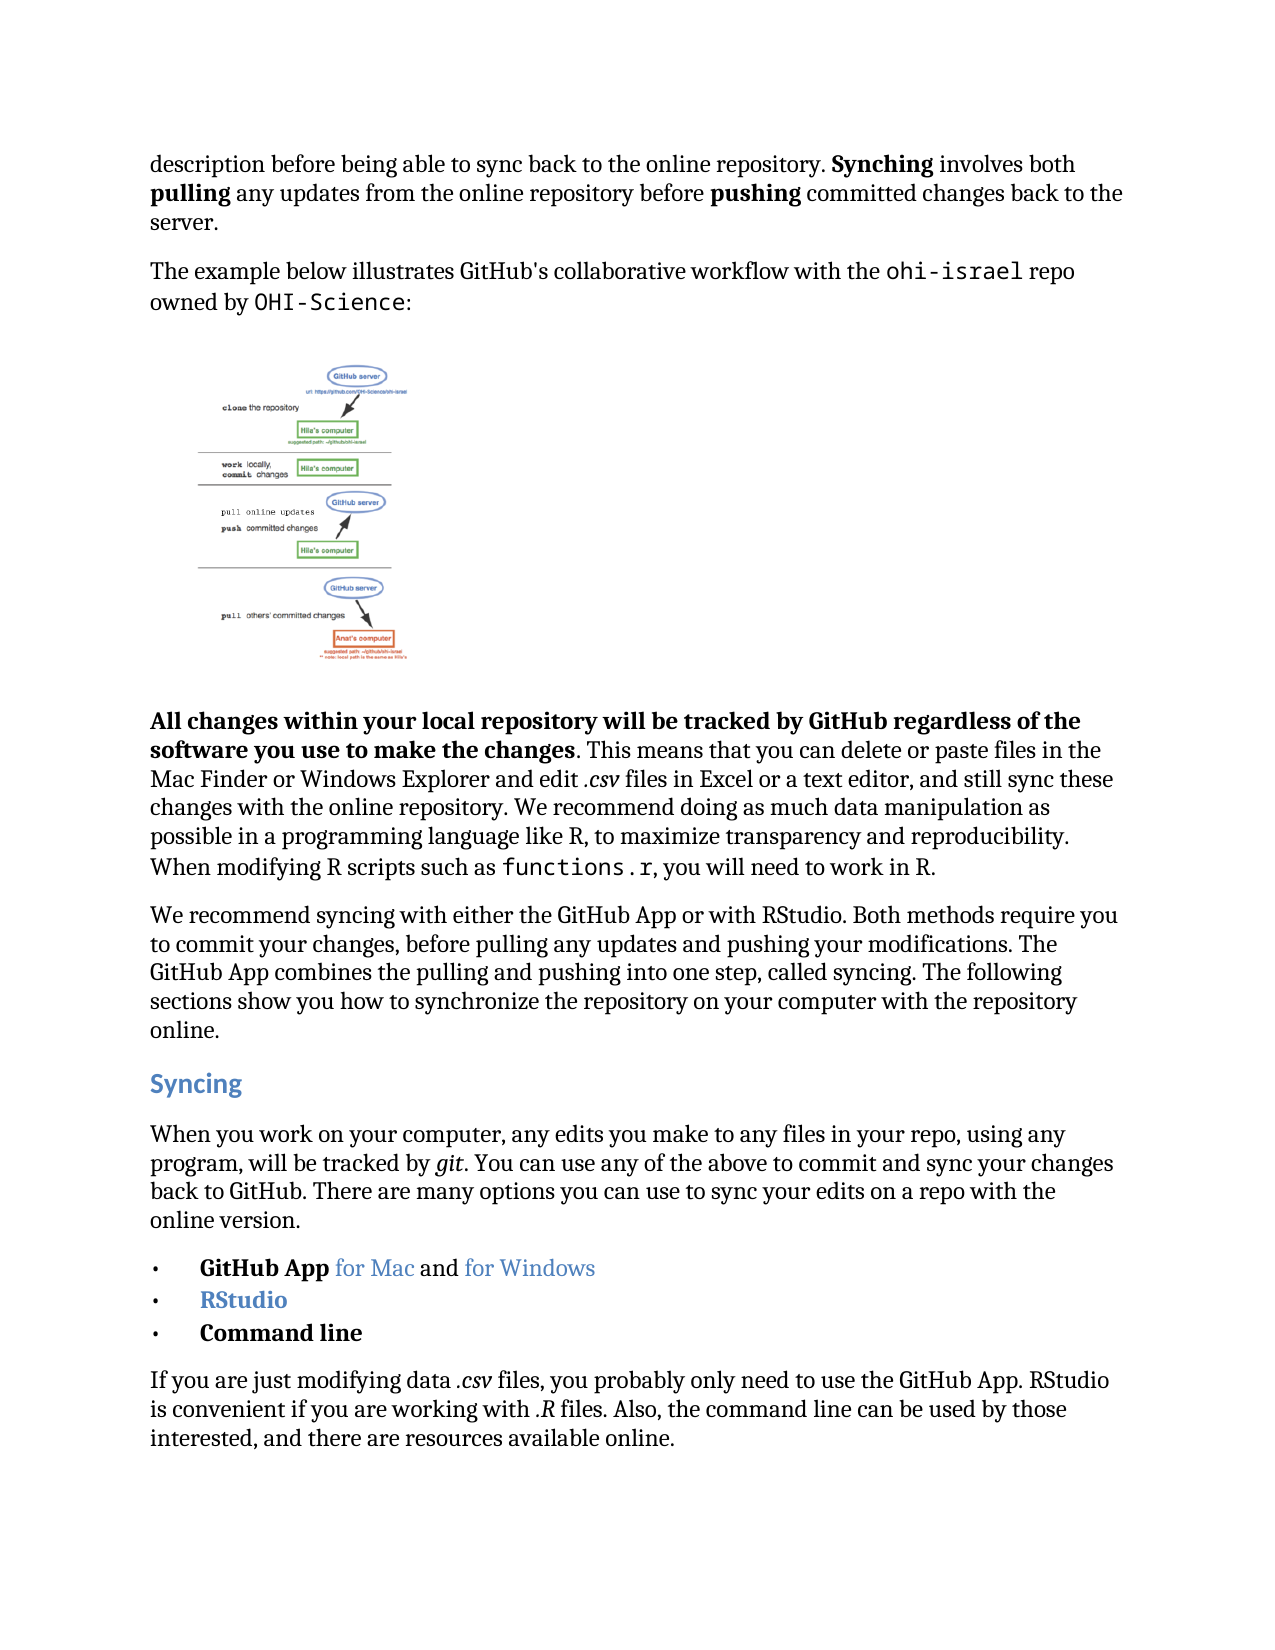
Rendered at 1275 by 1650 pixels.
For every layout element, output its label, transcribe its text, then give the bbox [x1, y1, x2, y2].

subtitle Syncing [150, 1065, 1125, 1101]
picture [168, 336, 453, 689]
list RStudio [150, 1286, 1125, 1315]
text When you work on your computer, any edits you make to any files in your repo, using any program, will be tracked by git. You can use any of the above to commit and sync your changes back to GitHub. There are many options you can use to sync your edits on a repo with the online version. [150, 1120, 1125, 1235]
text We recommend syncing with either the GitHub App or with RStudio. Both methods require you to commit your changes, before pulling any updates and pushing your modifications. The GitHub App combines the pulling and pushing into one step, called syncing. The following sections show you how to synchronize the repository on your computer with the repository online. [150, 901, 1125, 1044]
list GitHub App for Mac and for Windows [150, 1253, 1125, 1282]
list Command line [150, 1318, 1125, 1347]
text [150, 150, 1125, 236]
text All changes within your local repository will be tracked by GitHub regardless of the software you use to make the changes. This means that you can delete or paste files in the Mac Finder or Windows Explorer and edit .csv files in Excel or a text editor, and still sync these changes with the online repository. We recommend doing as much data manipulation as possible in a programming language like R, to maximize transparency and reproducibility. When modifying R scripts such as functions.r, you will need to work in R. [150, 707, 1125, 882]
text If you are just modifying data .csv files, you probably only need to use the GitHub App. RStudio is convenient if you are working with .R files. Also, the command line can be used by those interested, and there are resources available online. [150, 1366, 1125, 1452]
text The example below illustrates GitHub's collaborative workflow with the ohi-israel repo owned by OHI-Science: [150, 255, 1125, 317]
